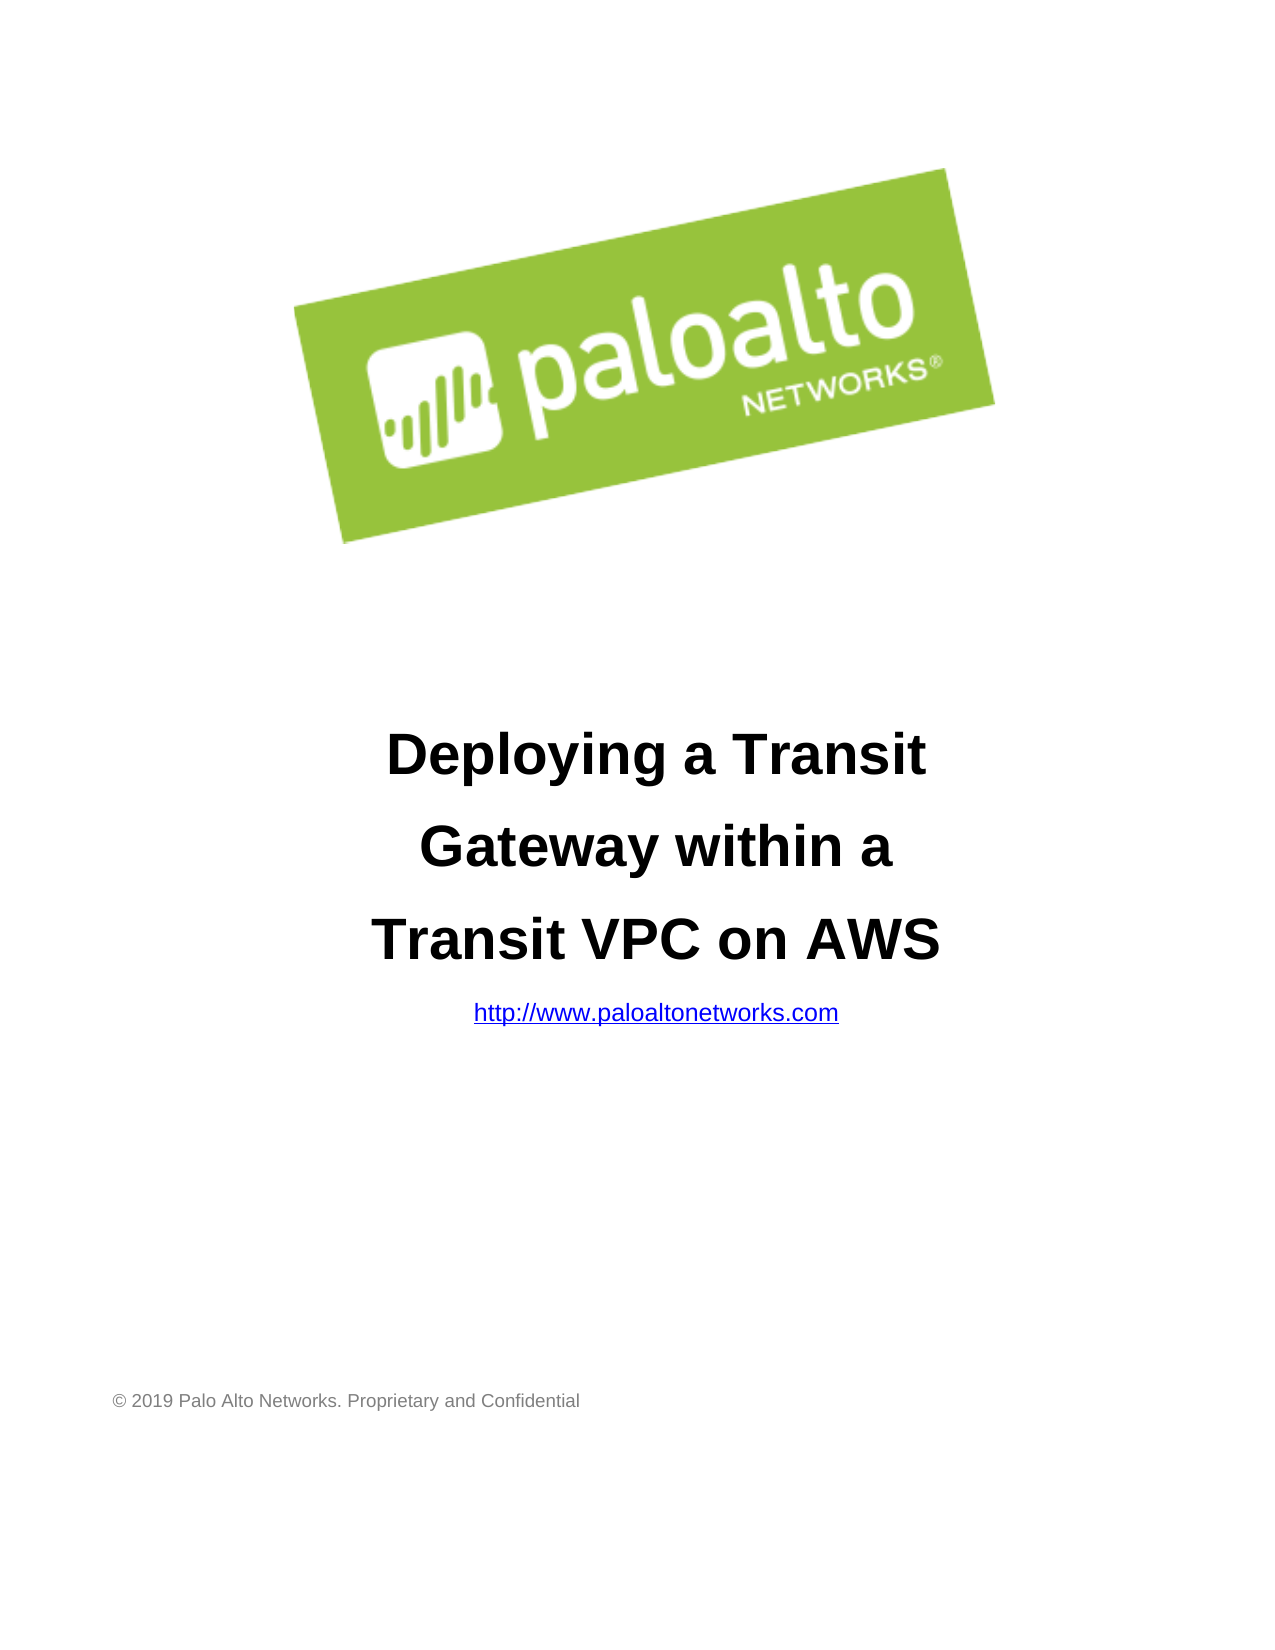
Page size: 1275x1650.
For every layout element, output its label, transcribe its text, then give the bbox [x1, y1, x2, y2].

text © 2019 Palo Alto Networks. Proprietary and Confidential [112, 1389, 1248, 1411]
picture [293, 168, 996, 544]
text http://www.paloaltonetworks.com [363, 998, 949, 1026]
text Deploying a Transit Gateway within a Transit VPC on AWS [324, 719, 988, 972]
